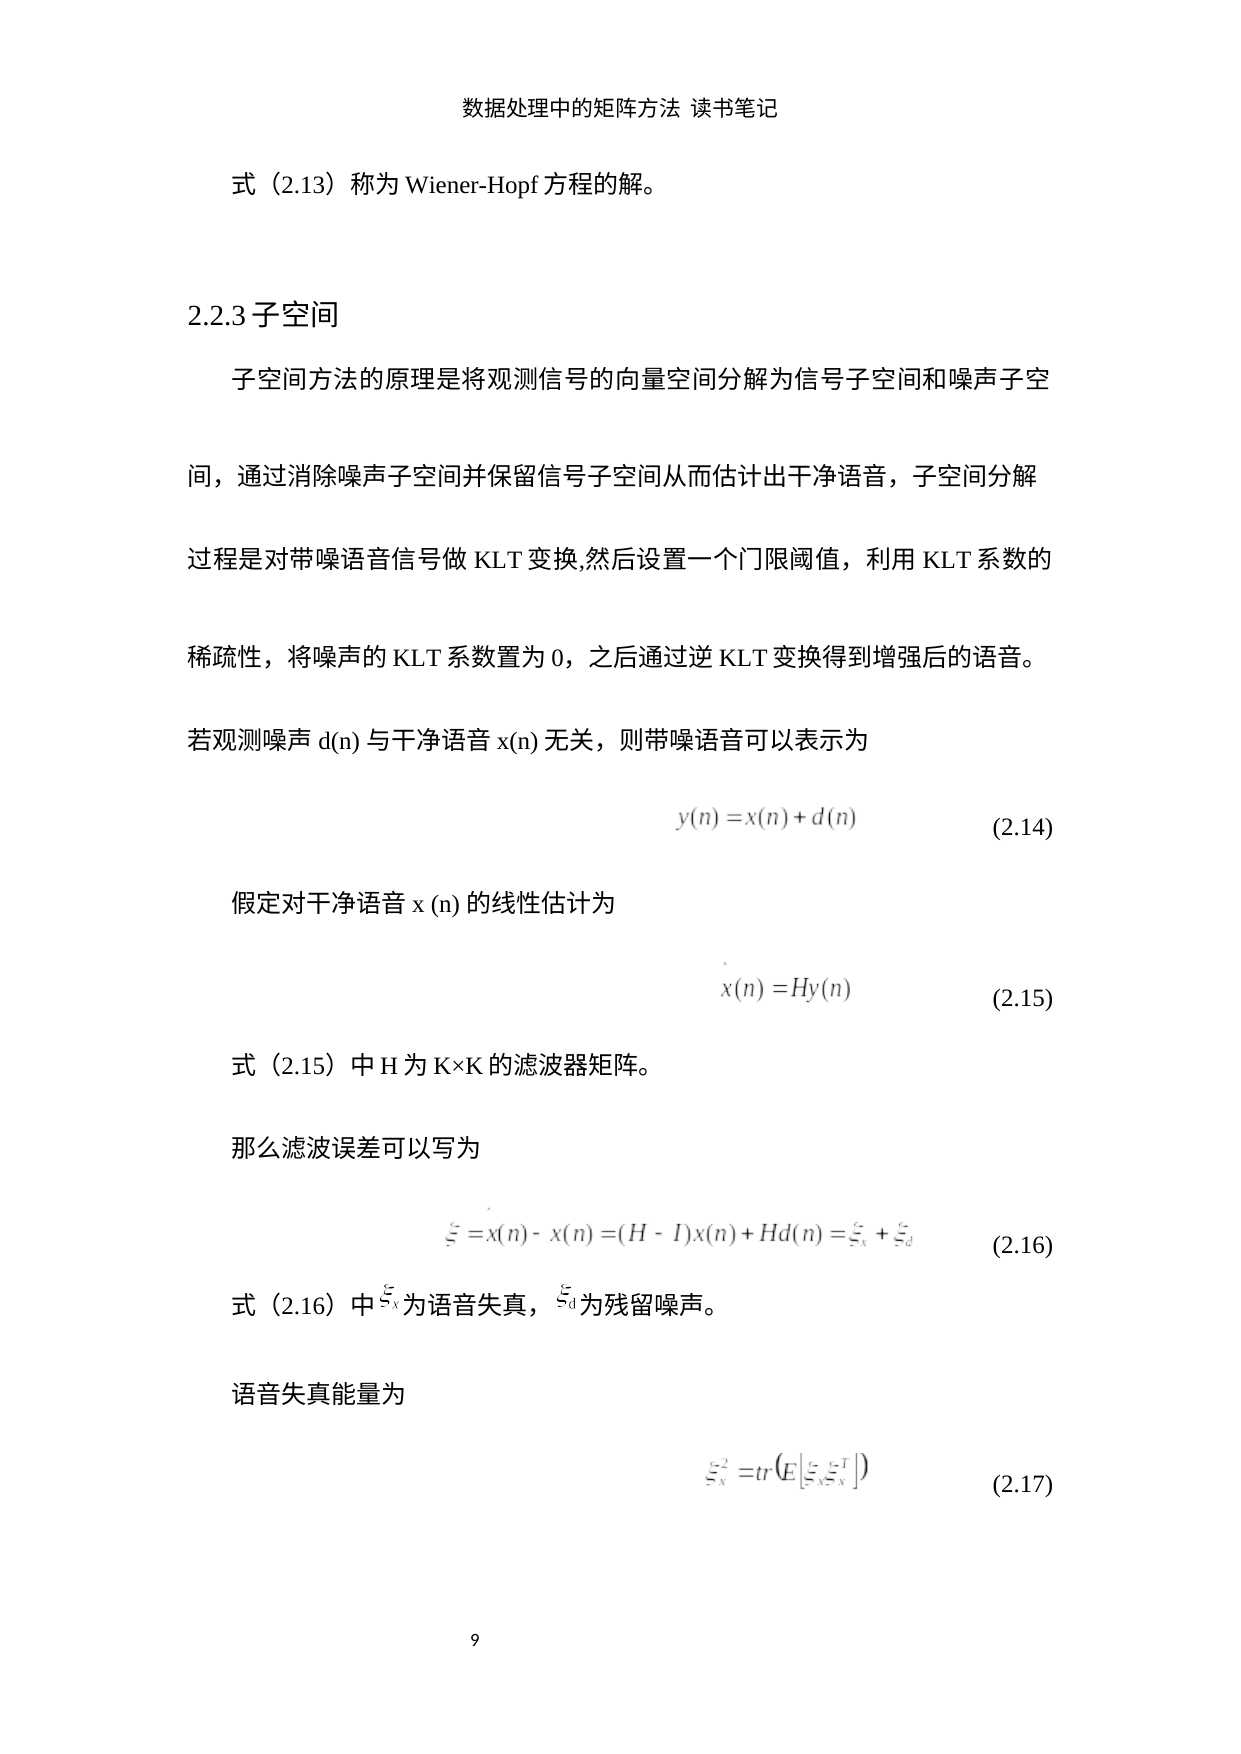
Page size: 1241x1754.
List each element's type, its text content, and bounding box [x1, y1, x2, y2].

list 那么滤波误差可以写为 [187, 1114, 1053, 1179]
list 2.2.3子空间 [187, 280, 1053, 345]
list (2.15) [187, 952, 1053, 1017]
list (2.16) [187, 1197, 1053, 1262]
list 式（2.15）中H为K×K的滤波器矩阵。 [187, 1031, 1053, 1096]
list 子空间方法的原理是将观测信号的向量空间分解为信号子空间和噪声子空间，通过消除噪声子空间并保留信号子空间从而估计出干净语音，子空间分解 [187, 345, 1053, 507]
list 过程是对带噪语音信号做KLT变换,然后设置一个门限阈值，利用KLT系数的稀疏性，将噪声的KLT系数置为0，之后通过逆KLT变换得到增强后的语音。 [187, 526, 1053, 688]
list (2.14) [187, 789, 1053, 854]
list 假定对干净语音 x (n) 的线性估计为 [187, 869, 1053, 934]
list 式（2.13）称为Wiener-Hopf方程的解。 [187, 150, 1053, 215]
list 式（2.16）中为语音失真，为残留噪声。 [187, 1277, 1053, 1342]
list (2.17) [187, 1443, 1053, 1508]
list 若观测噪声 d(n) 与干净语音 x(n) 无关，则带噪语音可以表示为 [187, 706, 1053, 771]
list 语音失真能量为 [187, 1360, 1053, 1425]
